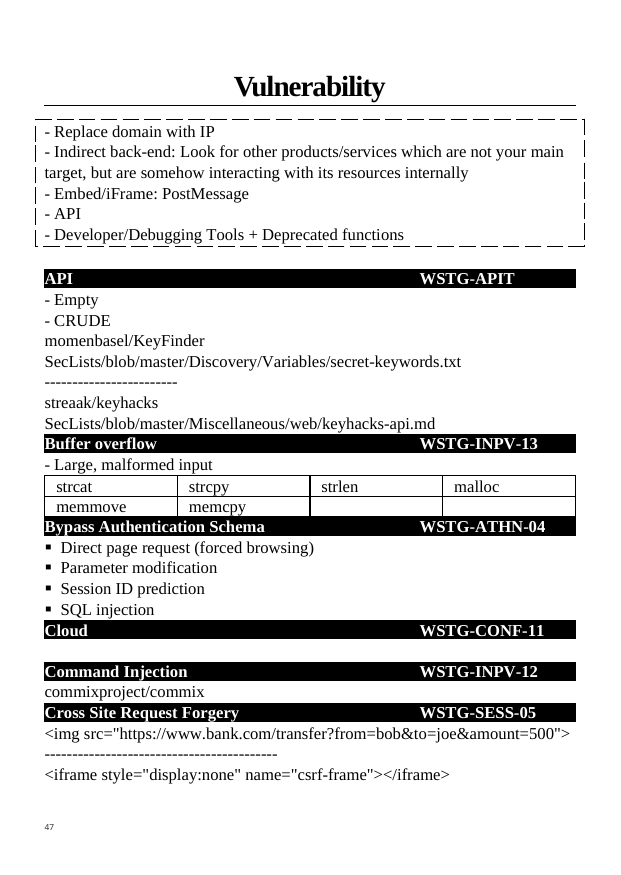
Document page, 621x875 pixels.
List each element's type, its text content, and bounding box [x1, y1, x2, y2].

table_cell memmove [45, 497, 177, 516]
text momenbasel/KeyFinder [44, 331, 576, 350]
table_cell [443, 497, 575, 516]
subtitle Vulnerability [44, 69, 576, 105]
text - Replace domain with IP [35, 118, 585, 139]
subtitle Cross Site Request Forgery WSTG-SESS-05 [44, 703, 576, 722]
text <iframe style="display:none" name="csrf-frame"></iframe> [44, 765, 576, 784]
text - Developer/Debugging Tools + Deprecated functions [35, 222, 585, 247]
subtitle Buffer overflow WSTG-INPV-13 [44, 434, 576, 453]
table_cell [311, 497, 442, 516]
table_header strcpy [178, 476, 309, 496]
text ------------------------------------------ [44, 744, 576, 763]
text streaak/keyhacks [44, 393, 576, 412]
text - Indirect back-end: Look for other products/services which are not your main target, but are somehow interacting with its resources internally [35, 139, 585, 180]
text - Large, malformed input [44, 455, 576, 474]
table_header strlen [311, 476, 442, 496]
table_header strcat [45, 476, 177, 496]
text - Empty [44, 290, 576, 309]
text commixproject/commix [44, 682, 576, 701]
subtitle Bypass Authentication Schema WSTG-ATHN-04 [44, 517, 576, 536]
subtitle Cloud WSTG-CONF-11 [44, 620, 576, 639]
text API WSTG-APIT [44, 269, 576, 288]
table_cell memcpy [178, 497, 309, 516]
text SecLists/blob/master/Miscellaneous/web/keyhacks-api.md [44, 413, 576, 433]
text SecLists/blob/master/Discovery/Variables/secret-keywords.txt [44, 352, 576, 371]
text <img src="https://www.bank.com/transfer?from=bob&to=joe&amount=500"> [44, 723, 576, 743]
list Parameter modification [44, 558, 576, 577]
table_header malloc [443, 476, 575, 496]
text ------------------------ [44, 372, 576, 391]
list SQL injection [44, 599, 576, 619]
text - API [35, 201, 585, 222]
list Direct page request (forced browsing) [44, 537, 576, 557]
text - CRUDE [44, 310, 576, 329]
subtitle Command Injection WSTG-INPV-12 [44, 662, 576, 681]
list Session ID prediction [44, 579, 576, 598]
text - Embed/iFrame: PostMessage [35, 180, 585, 201]
